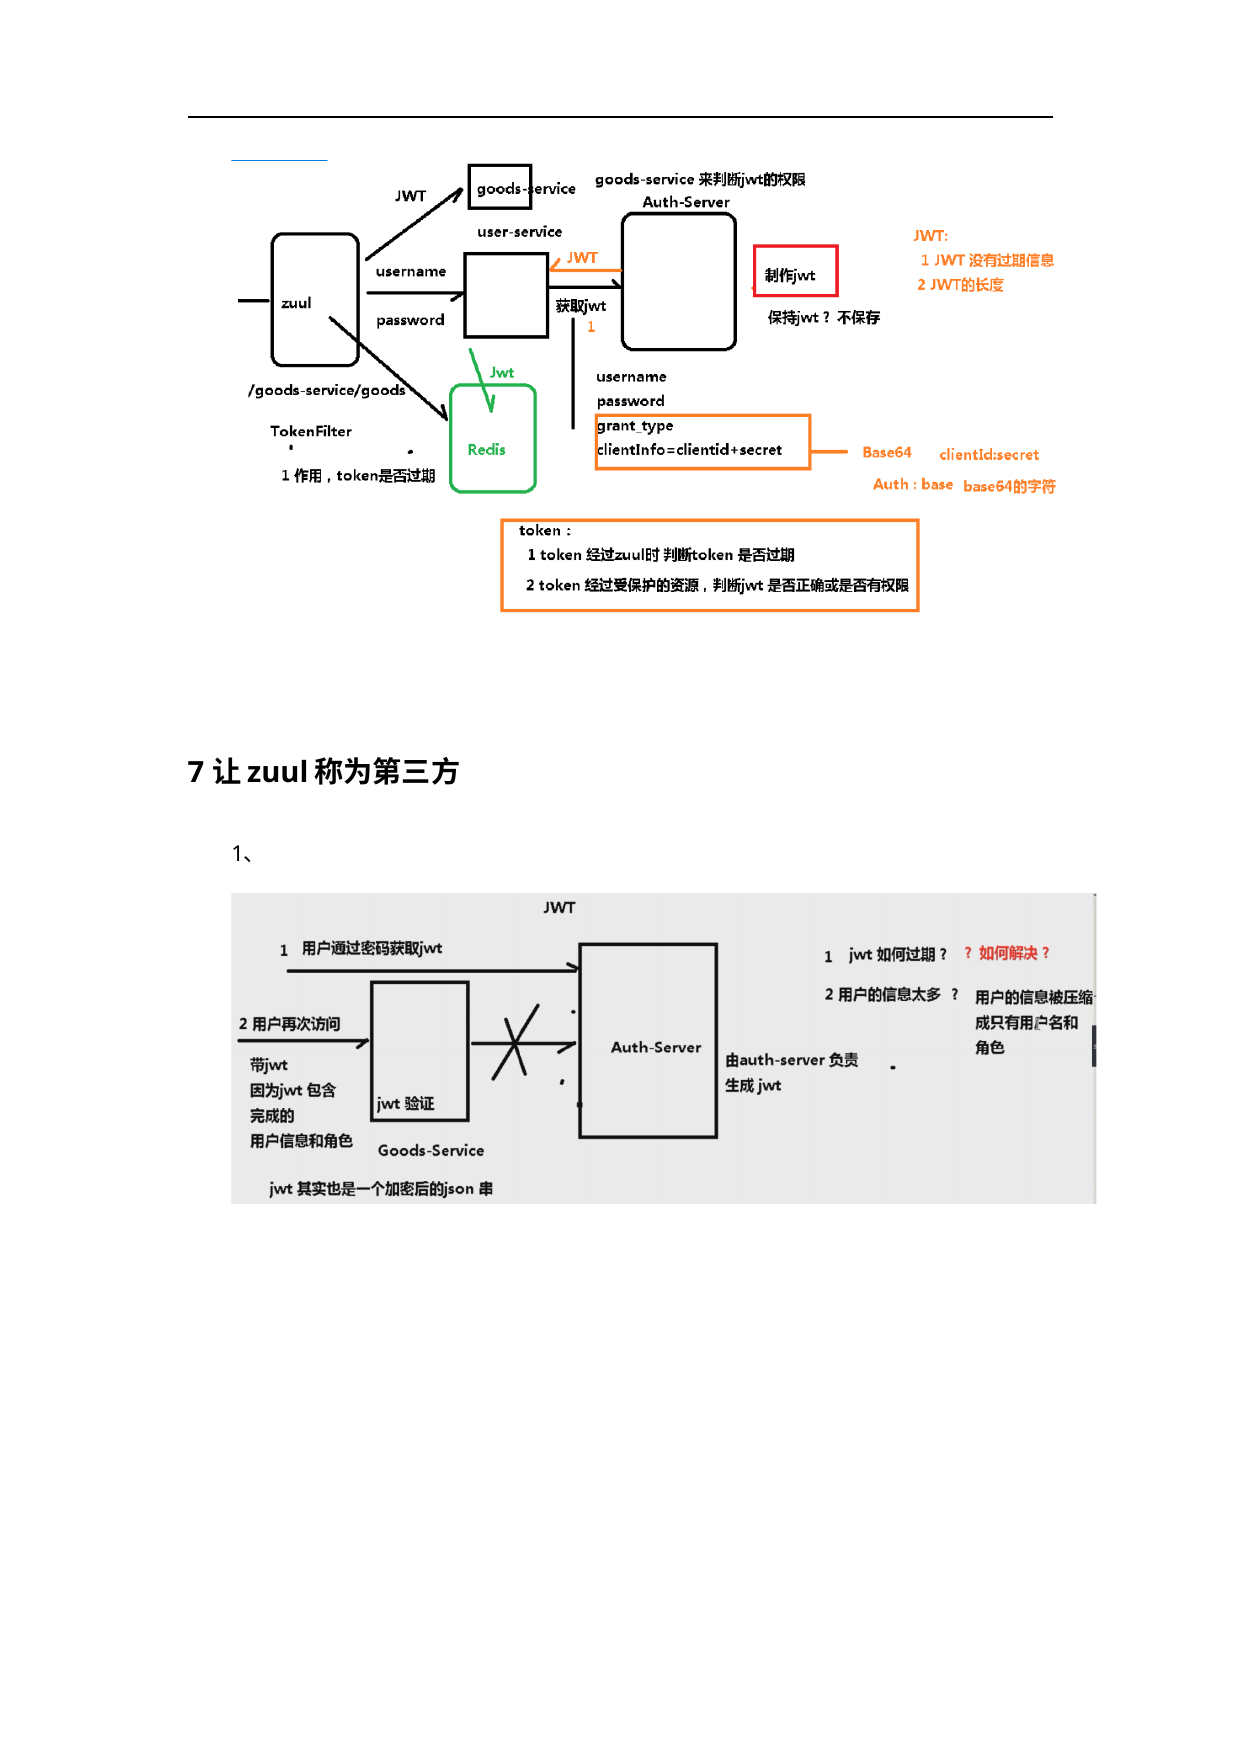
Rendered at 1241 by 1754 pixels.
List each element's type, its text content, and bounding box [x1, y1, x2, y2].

picture [231, 893, 1097, 1204]
picture [231, 160, 1097, 636]
text 1、 [187, 836, 1053, 868]
subtitle 让zuul称为第三方 [187, 737, 1053, 802]
